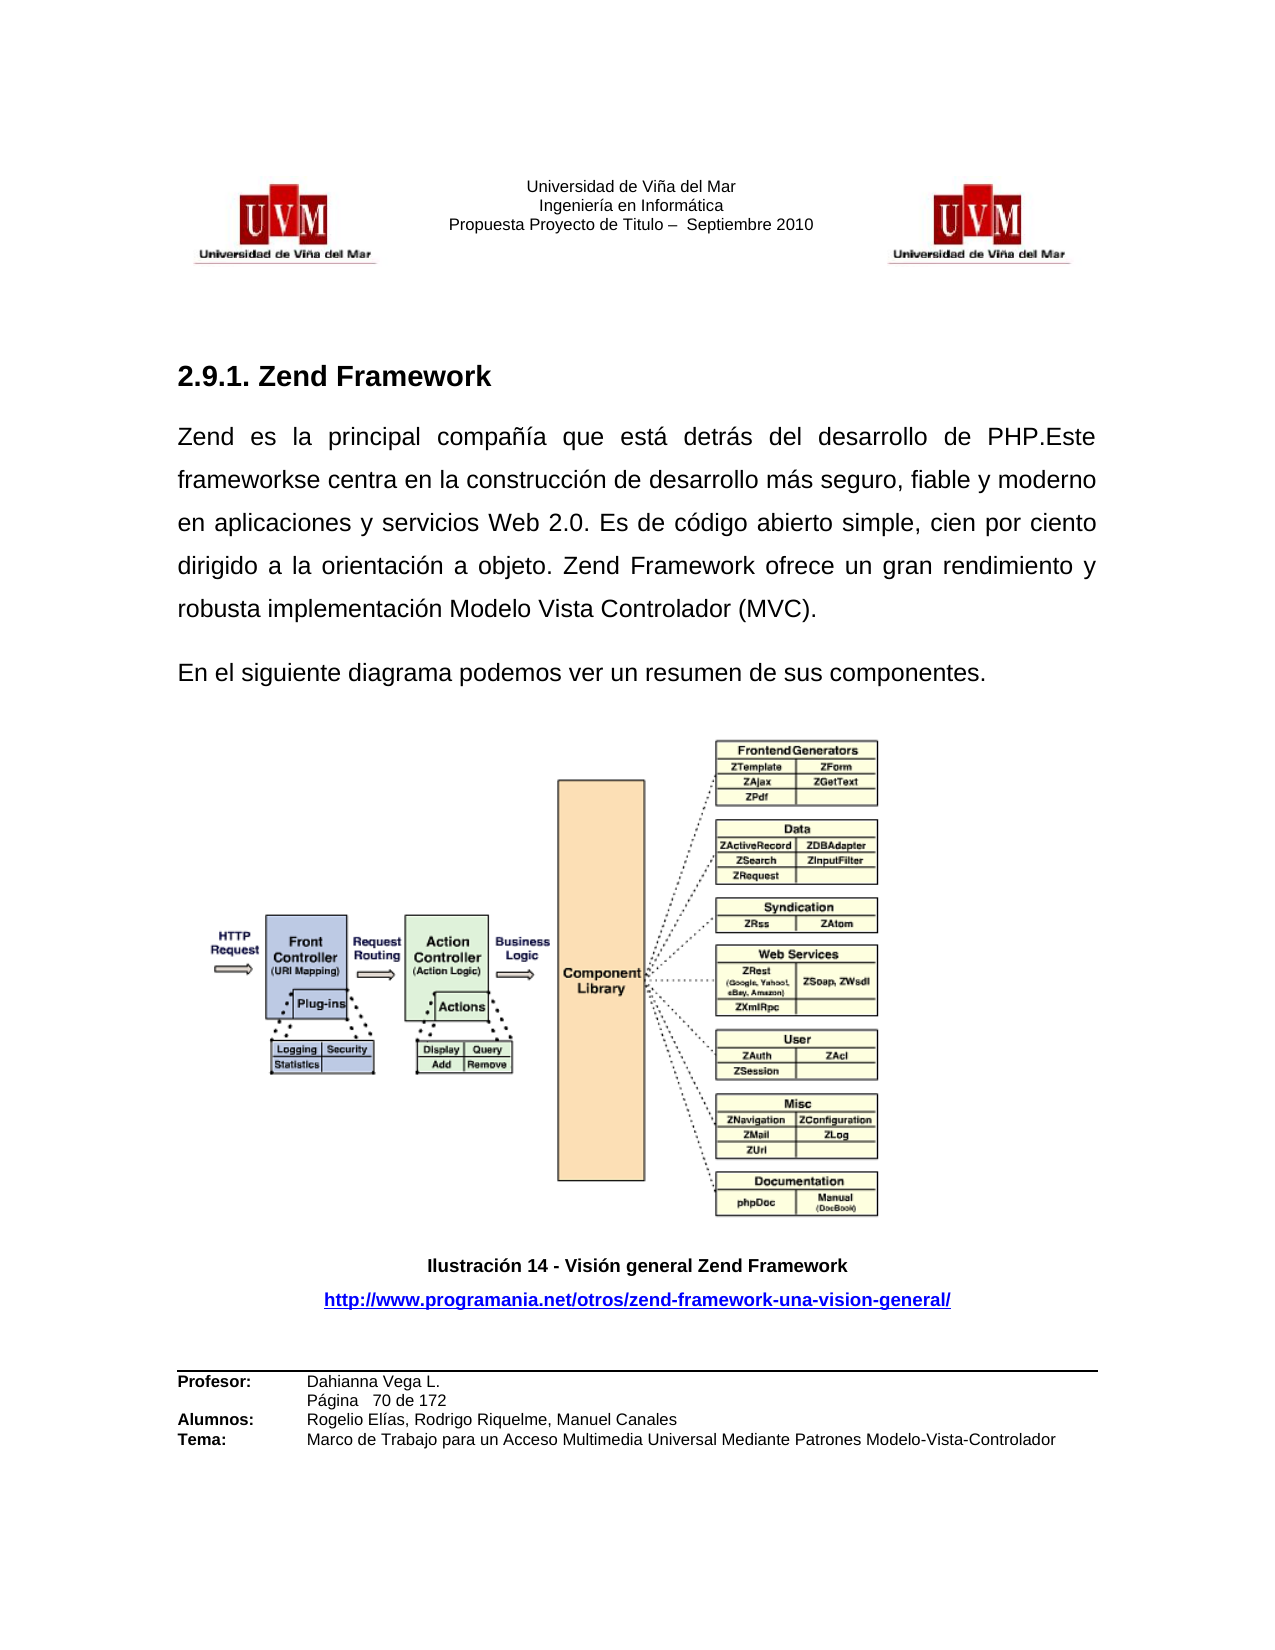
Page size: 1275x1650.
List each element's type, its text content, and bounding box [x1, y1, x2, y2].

text http://www.programania.net/otros/zend-framework-una-vision-general/ [177, 1289, 1098, 1311]
text Zend es la principal compañía que está detrás del desarrollo de PHP.Este frameworkse centra en la construcción de desarrollo más seguro, fiable y moderno en aplicaciones y servicios Web 2.0. Es de código abierto simple, cien por ciento dirigido a la orientación a objeto. Zend Framework ofrece un gran rendimiento y robusta implementación Modelo Vista Controlador (MVC). [177, 422, 1098, 623]
text Ilustración 14 - Visión general Zend Framework [177, 1255, 1098, 1276]
picture [177, 176, 390, 267]
text En el siguiente diagrama podemos ver un resumen de sus componentes. [177, 658, 1098, 687]
picture [871, 176, 1084, 267]
picture [177, 730, 923, 1226]
subtitle 2.9.1. Zend Framework [177, 359, 1098, 392]
